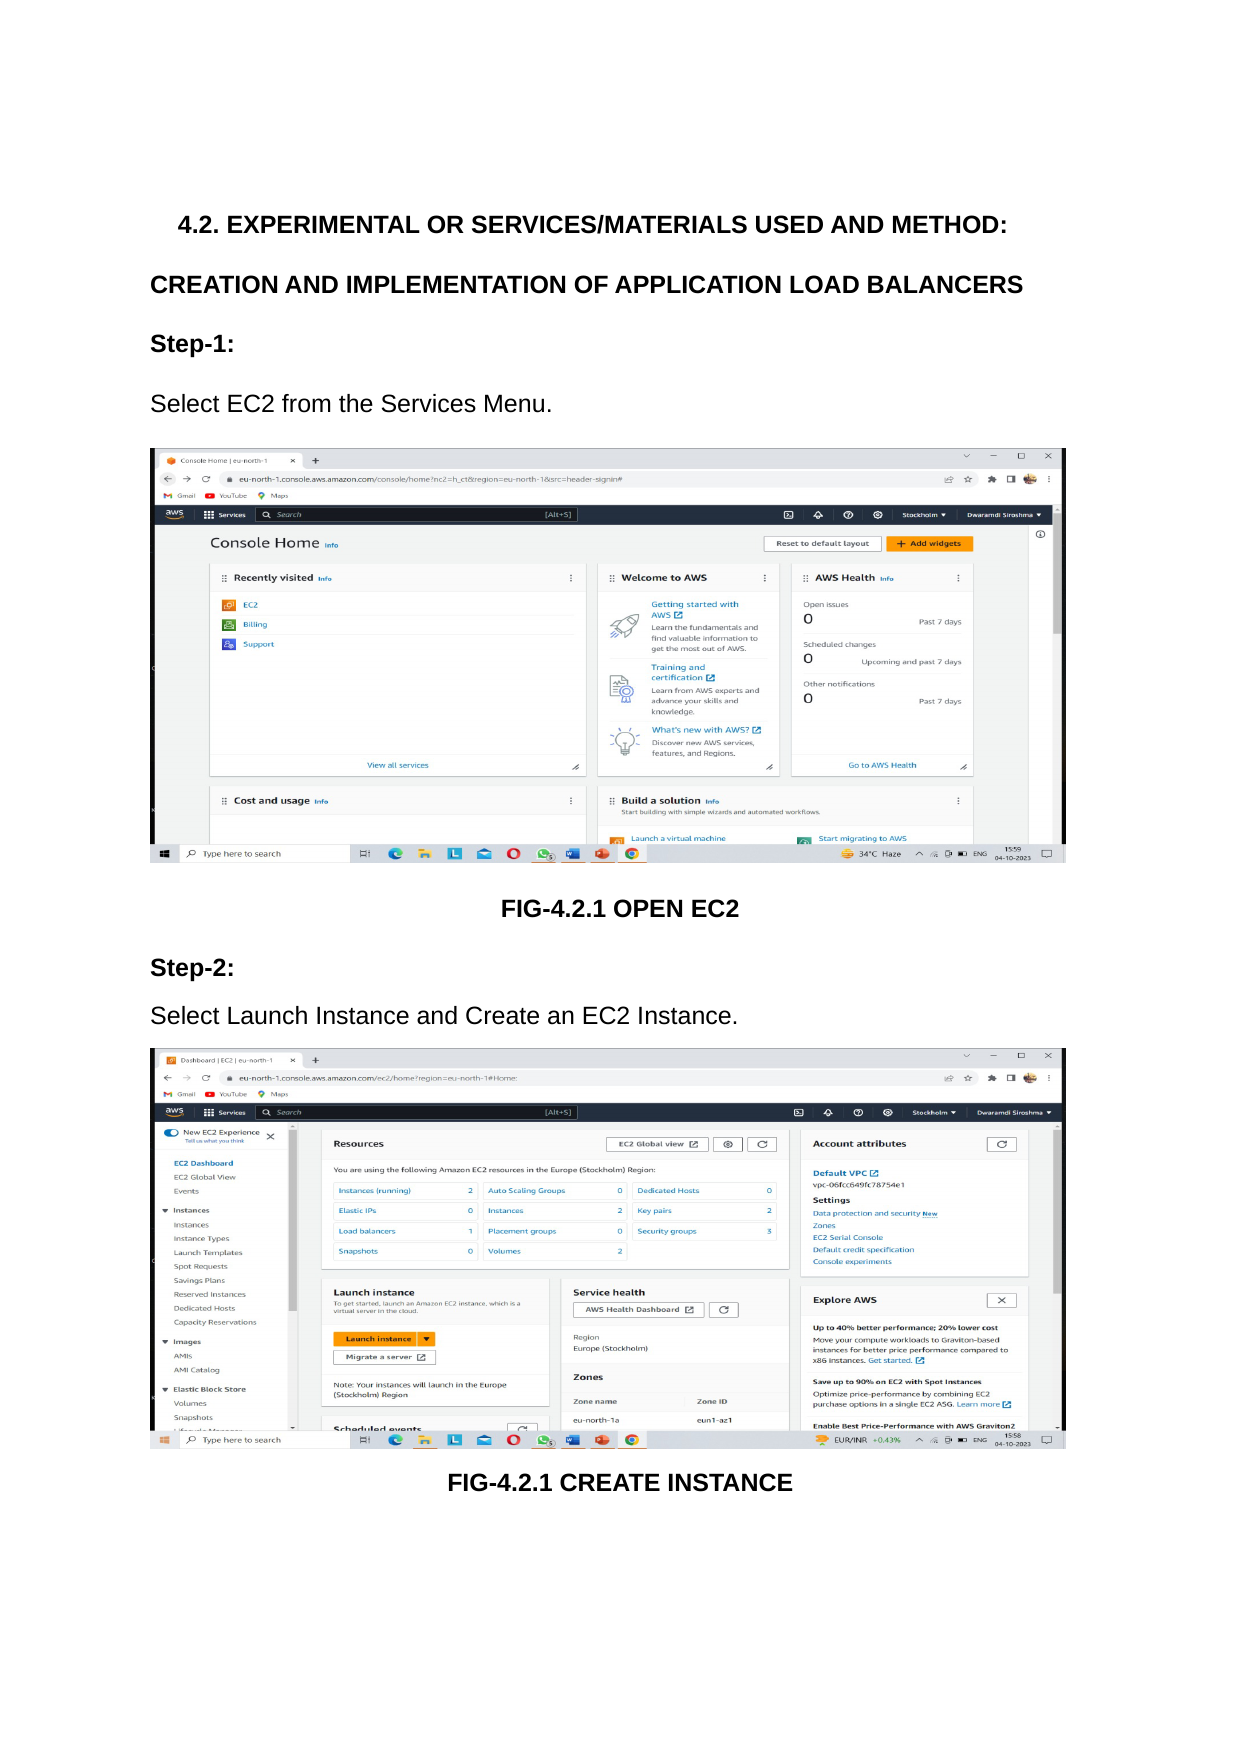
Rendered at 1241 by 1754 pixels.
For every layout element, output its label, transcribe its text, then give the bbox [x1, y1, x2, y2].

text 4.2. EXPERIMENTAL OR SERVICES/MATERIALS USED AND METHOD: [150, 210, 1090, 238]
picture [150, 1048, 1066, 1449]
text Select Launch Instance and Create an EC2 Instance. [150, 1001, 1090, 1030]
picture [150, 448, 1066, 863]
text Step-2: [150, 953, 1090, 982]
text CREATION AND IMPLEMENTATION OF APPLICATION LOAD BALANCERS [150, 269, 1090, 298]
text Step-1: [150, 329, 1090, 358]
text Select EC2 from the Services Menu. [150, 389, 1090, 418]
text FIG-4.2.1 CREATE INSTANCE [150, 1467, 1090, 1496]
text FIG-4.2.1 OPEN EC2 [150, 893, 1090, 922]
